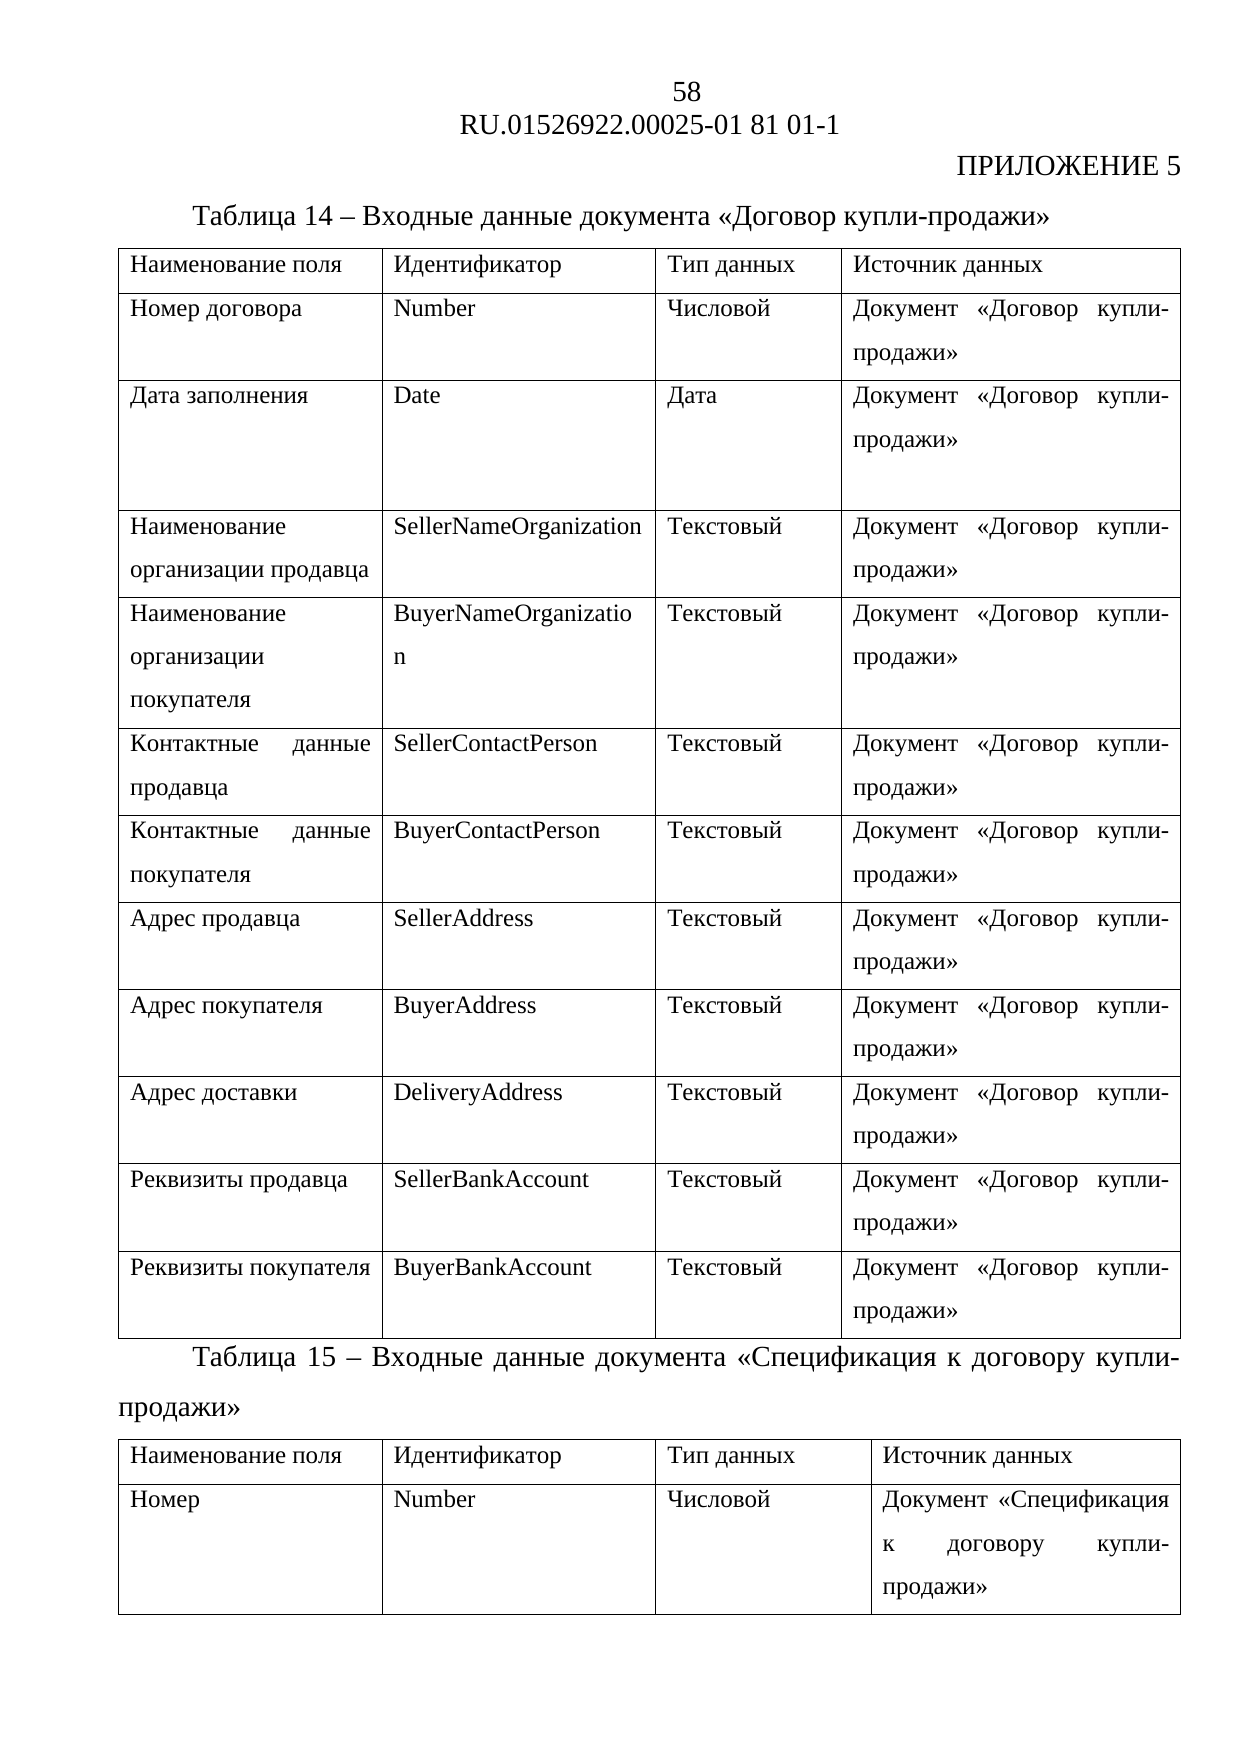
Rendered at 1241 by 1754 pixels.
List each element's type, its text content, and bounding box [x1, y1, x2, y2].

table_header Идентификатор [383, 1440, 655, 1483]
table_cell Наименование организации покупателя [119, 598, 382, 727]
table_cell Номер [119, 1485, 382, 1614]
table_cell BuyerContactPerson [383, 816, 655, 902]
table_cell Документ «Договор купли-продажи» [842, 729, 1180, 814]
table_header Наименование поля [119, 1440, 382, 1483]
table_cell Адрес продавца [119, 903, 382, 989]
table_cell SellerContactPerson [383, 729, 655, 814]
table_cell Number [383, 294, 655, 379]
table_cell Документ «Договор купли-продажи» [842, 903, 1180, 989]
table_cell Текстовый [656, 1164, 841, 1251]
table_cell Документ «Договор купли-продажи» [842, 294, 1180, 379]
table_cell Текстовый [656, 816, 841, 902]
table_cell Дата заполнения [119, 381, 382, 510]
table_cell Date [383, 381, 655, 510]
text ПРИЛОЖЕНИЕ 5 [118, 148, 1181, 181]
table_cell Документ «Договор купли-продажи» [842, 511, 1180, 597]
table_cell Текстовый [656, 729, 841, 814]
table_cell Документ «Договор купли-продажи» [842, 598, 1180, 727]
table_cell Текстовый [656, 511, 841, 597]
table_cell Документ «Договор купли-продажи» [842, 381, 1180, 510]
table_cell Числовой [656, 1485, 871, 1614]
text Таблица 14 – Входные данные документа «Договор купли-продажи» [118, 198, 1181, 232]
table_cell Текстовый [656, 990, 841, 1076]
table_cell Адрес покупателя [119, 990, 382, 1076]
table_cell SellerNameOrganization [383, 511, 655, 597]
table_cell BuyerNameOrganization [383, 598, 655, 727]
table_cell Number [383, 1485, 655, 1614]
table_cell SellerAddress [383, 903, 655, 989]
table_cell Текстовый [656, 903, 841, 989]
table_cell Адрес доставки [119, 1077, 382, 1163]
table_header Источник данных [872, 1440, 1180, 1483]
table_cell Документ «Договор купли-продажи» [842, 1252, 1180, 1338]
table_cell Дата [656, 381, 841, 510]
table_cell Текстовый [656, 1252, 841, 1338]
table_cell Контактные данные покупателя [119, 816, 382, 902]
table_cell Текстовый [656, 1077, 841, 1163]
text Таблица 15 – Входные данные документа «Спецификация к договору купли-продажи» [118, 1339, 1181, 1423]
table_cell Документ «Договор купли-продажи» [842, 1077, 1180, 1163]
table_cell DeliveryAddress [383, 1077, 655, 1163]
table_cell Реквизиты продавца [119, 1164, 382, 1251]
table_cell Числовой [656, 294, 841, 379]
table_cell BuyerBankAccount [383, 1252, 655, 1338]
table_cell Документ «Спецификация к договору купли-продажи» [872, 1485, 1180, 1614]
table_header Источник данных [842, 249, 1180, 292]
table_cell Документ «Договор купли-продажи» [842, 816, 1180, 902]
table_cell Документ «Договор купли-продажи» [842, 990, 1180, 1076]
table_header Тип данных [656, 1440, 871, 1483]
table_cell BuyerAddress [383, 990, 655, 1076]
table_cell Контактные данные продавца [119, 729, 382, 814]
table_cell Номер договора [119, 294, 382, 379]
table_cell Реквизиты покупателя [119, 1252, 382, 1338]
table_header Идентификатор [383, 249, 655, 292]
table_cell Текстовый [656, 598, 841, 727]
table_header Наименование поля [119, 249, 382, 292]
table_cell SellerBankAccount [383, 1164, 655, 1251]
table_header Тип данных [656, 249, 841, 292]
table_cell Наименование организации продавца [119, 511, 382, 597]
table_cell Документ «Договор купли-продажи» [842, 1164, 1180, 1251]
